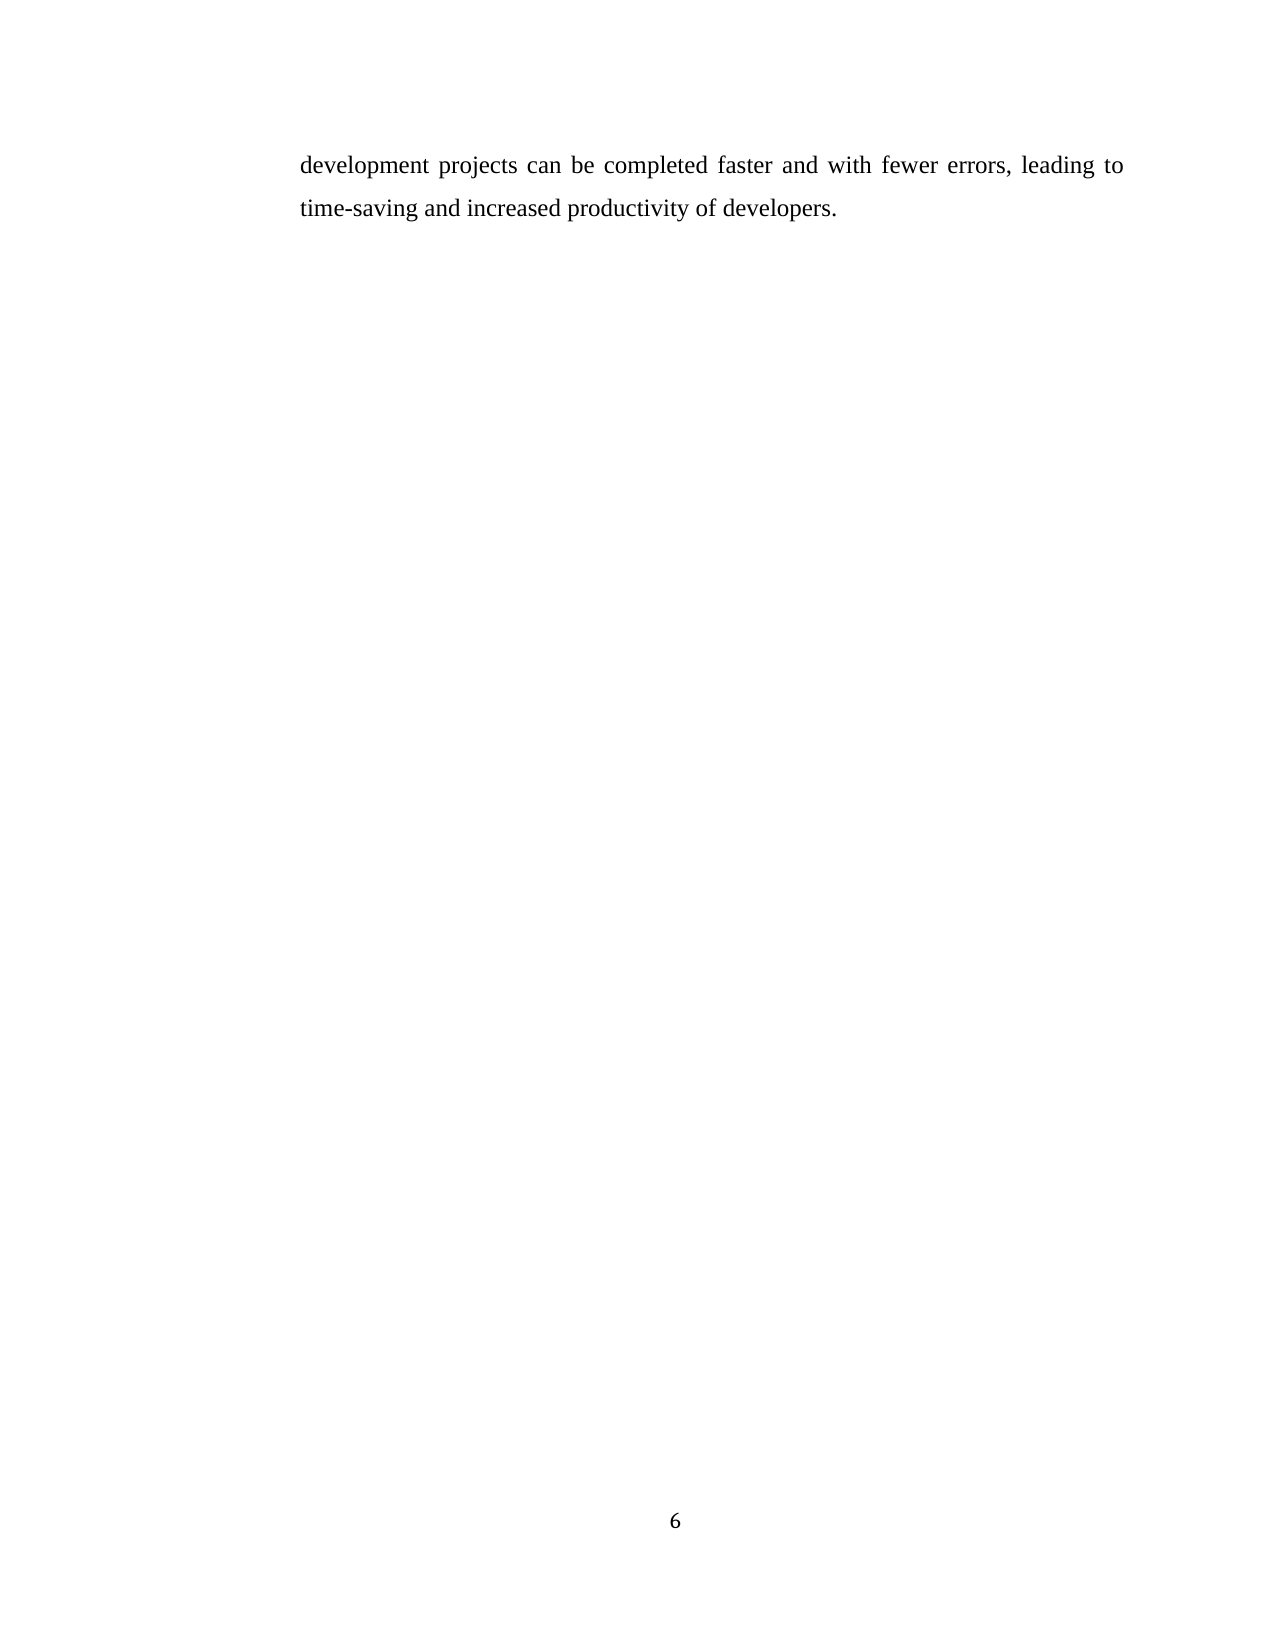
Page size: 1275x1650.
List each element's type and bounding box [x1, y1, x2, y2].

subtitle [262, 150, 1125, 222]
